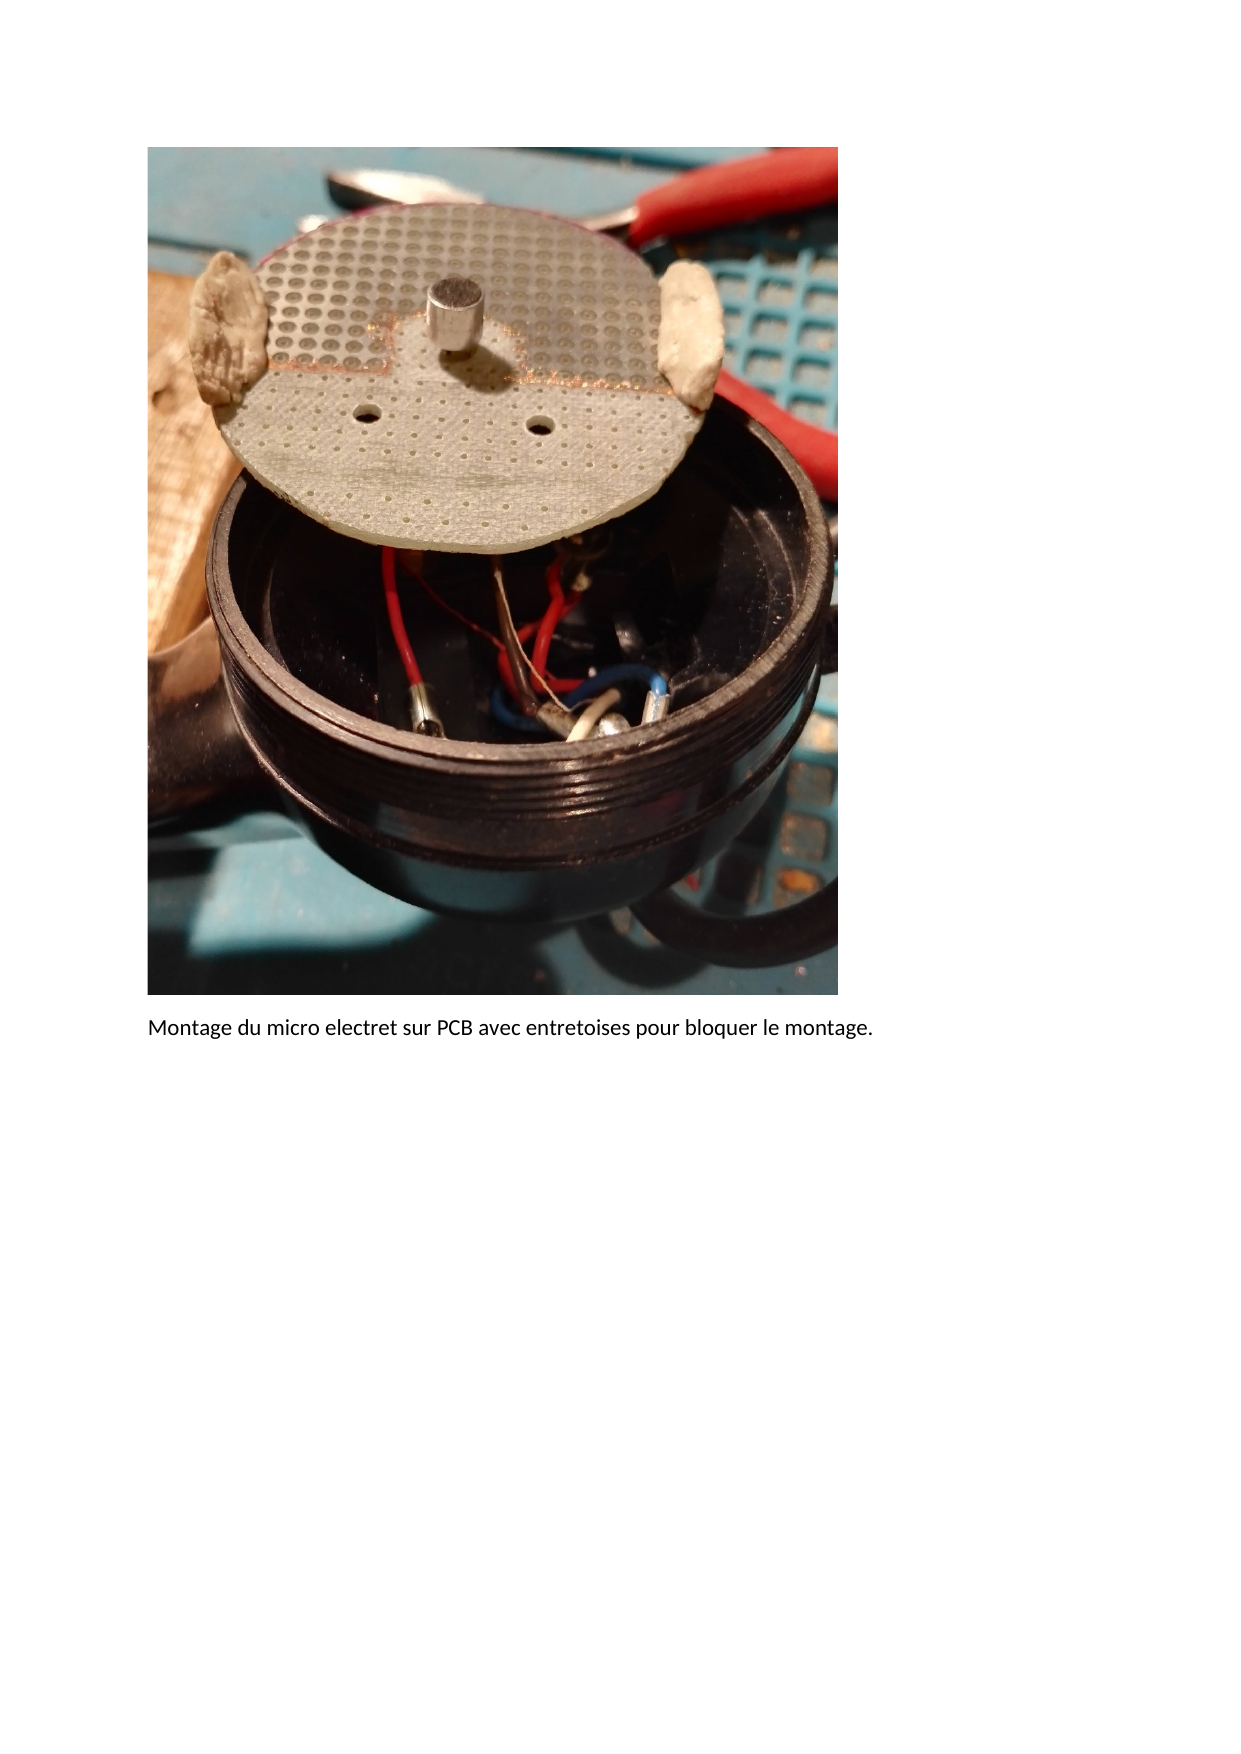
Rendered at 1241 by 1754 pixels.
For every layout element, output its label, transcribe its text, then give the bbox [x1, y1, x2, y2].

text Montage du micro electret sur PCB avec entretoises pour bloquer le montage. [148, 1013, 1093, 1041]
picture [147, 147, 838, 995]
